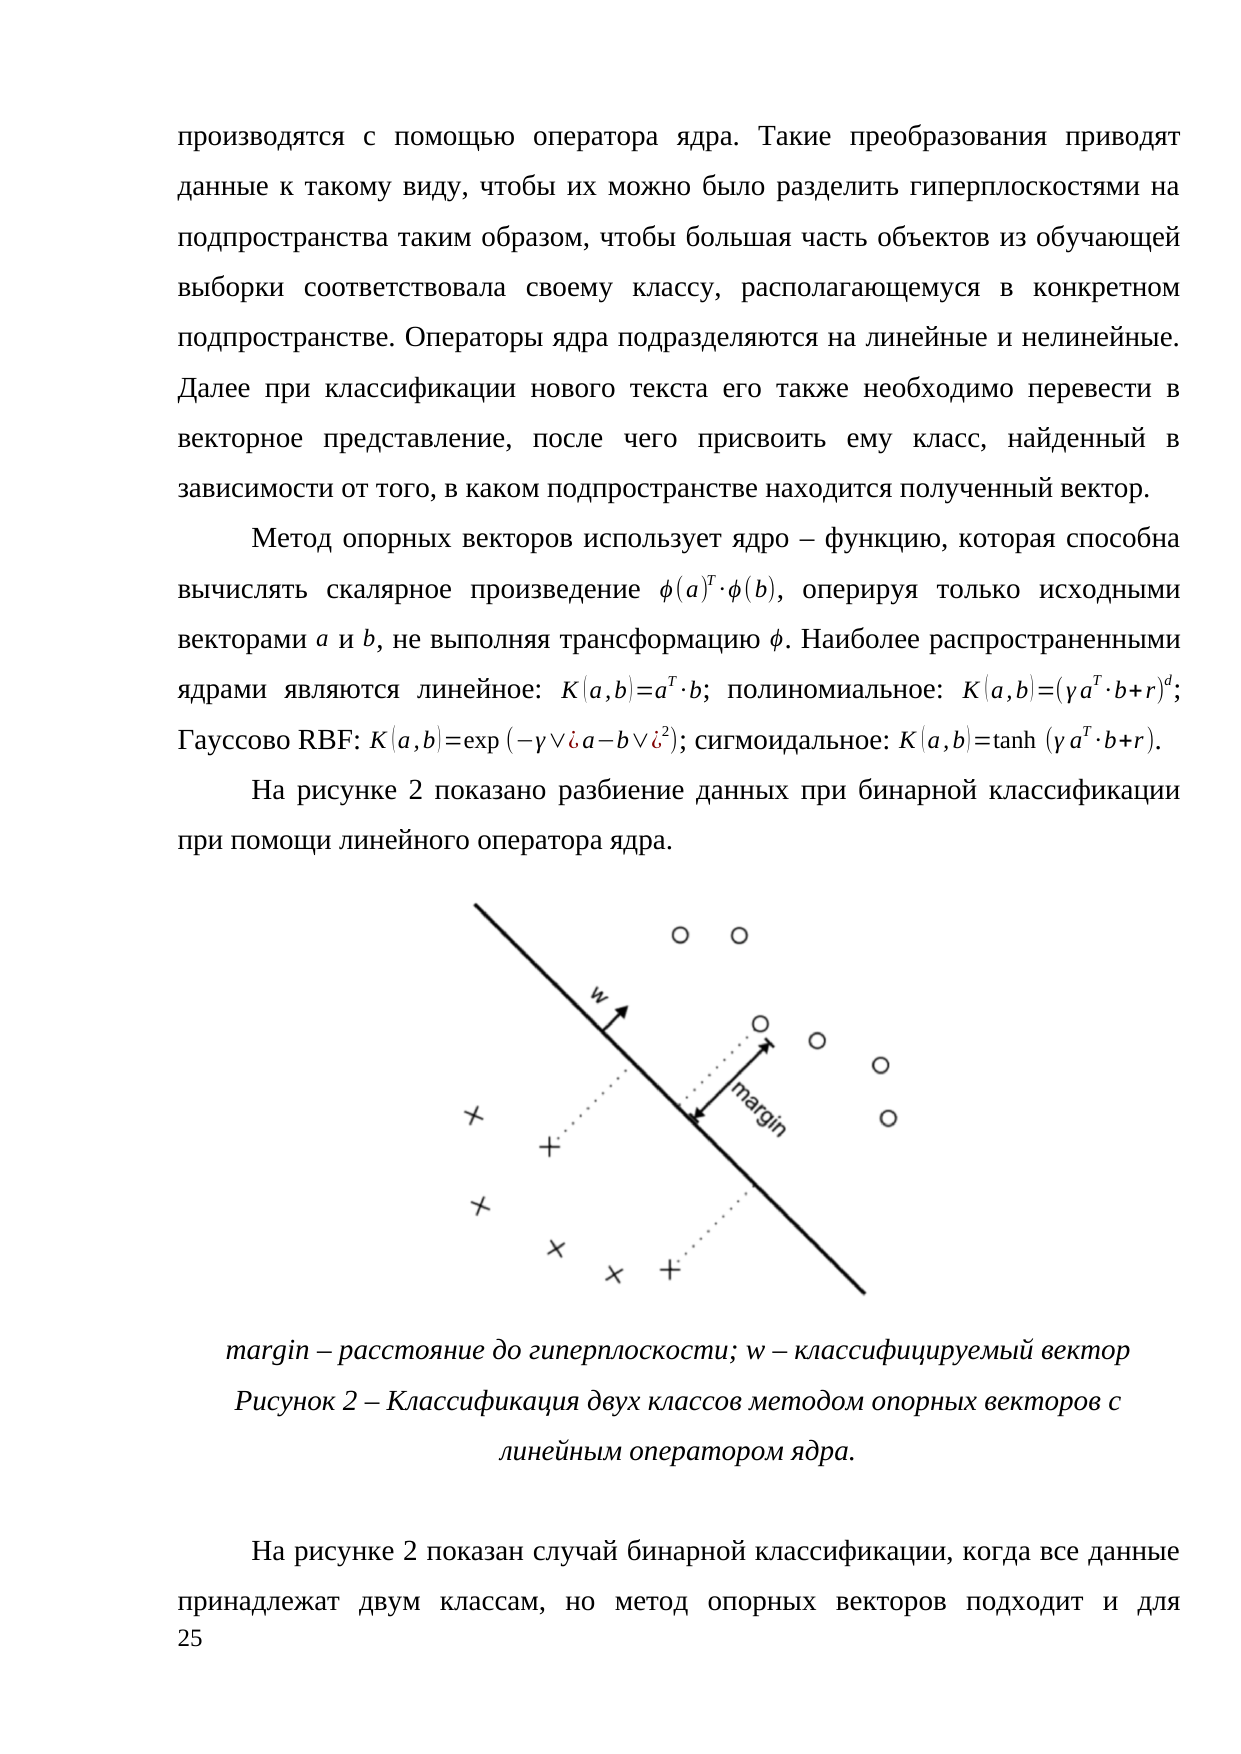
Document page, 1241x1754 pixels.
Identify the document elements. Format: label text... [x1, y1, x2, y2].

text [177, 1533, 1181, 1617]
picture [405, 872, 954, 1316]
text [177, 118, 1181, 504]
text На рисунке 2 показано разбиение данных при бинарной классификации при помощи линейного оператора ядра. [177, 772, 1181, 856]
text Метод опорных векторов использует ядро – функцию, которая способна вычислять скалярное произведение , оперируя только исходными векторами и , не выполняя трансформацию . Наиболее распространенными ядрами являются линейное: ; полиномиальное: ; Гауссово RBF: ; сигмоидальное: . [177, 521, 1181, 755]
text Рисунок 2 – Классификация двух классов методом опорных векторов с линейным оператором ядра. [177, 1383, 1181, 1467]
